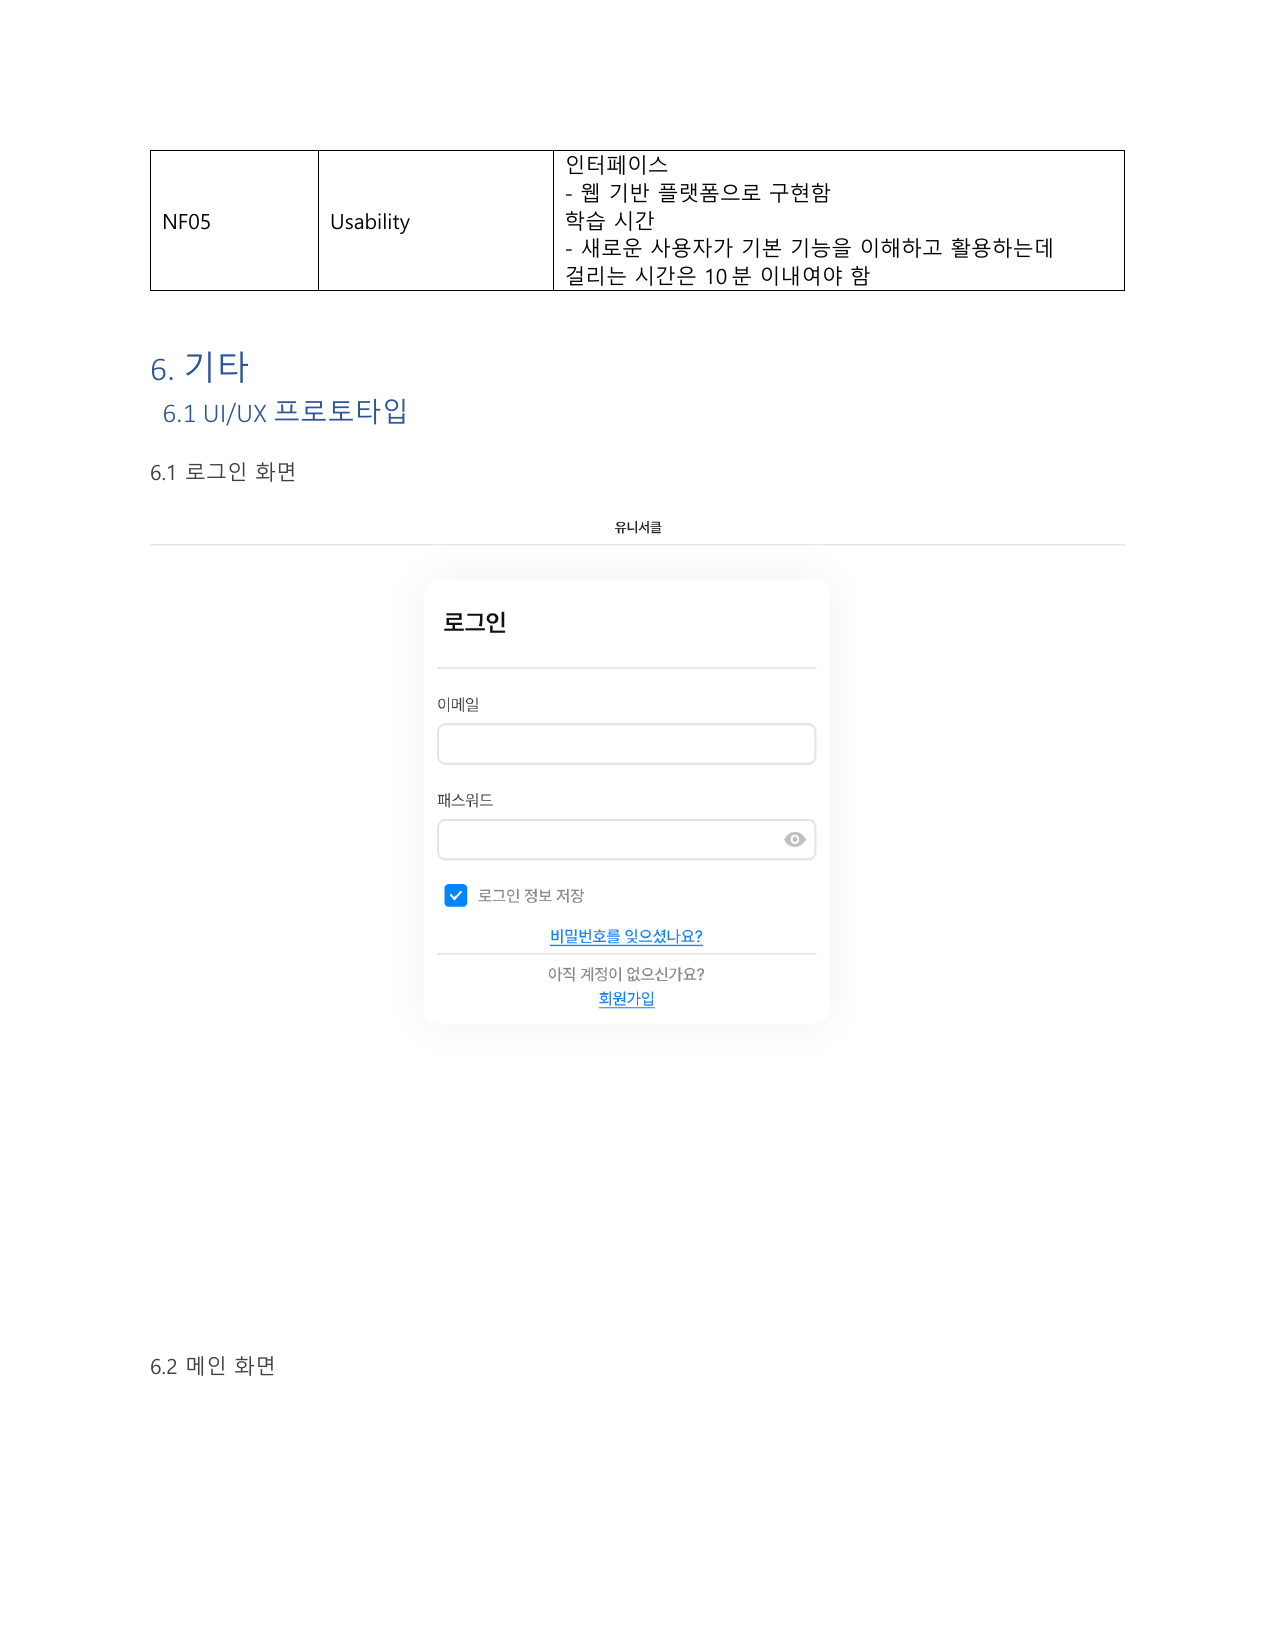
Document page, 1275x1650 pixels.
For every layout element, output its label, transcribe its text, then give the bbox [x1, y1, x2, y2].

table_cell Usability [319, 151, 553, 289]
text 6.1 로그인 화면 [150, 457, 1125, 485]
table_cell 인터페이스 - 웹 기반 플랫폼으로 구현함 학습 시간 - 새로운 사용자가 기본 기능을 이해하고 활용하는데 걸리는 시간은 10분 이내여야 함 [554, 151, 1124, 289]
table_cell NF05 [151, 151, 318, 289]
text 6.2 메인 화면 [150, 1352, 1125, 1379]
subtitle 6. 기타 [150, 344, 1125, 389]
subtitle 6.1 UI/UX 프로토타입 [150, 393, 1125, 429]
picture [150, 512, 1125, 1130]
